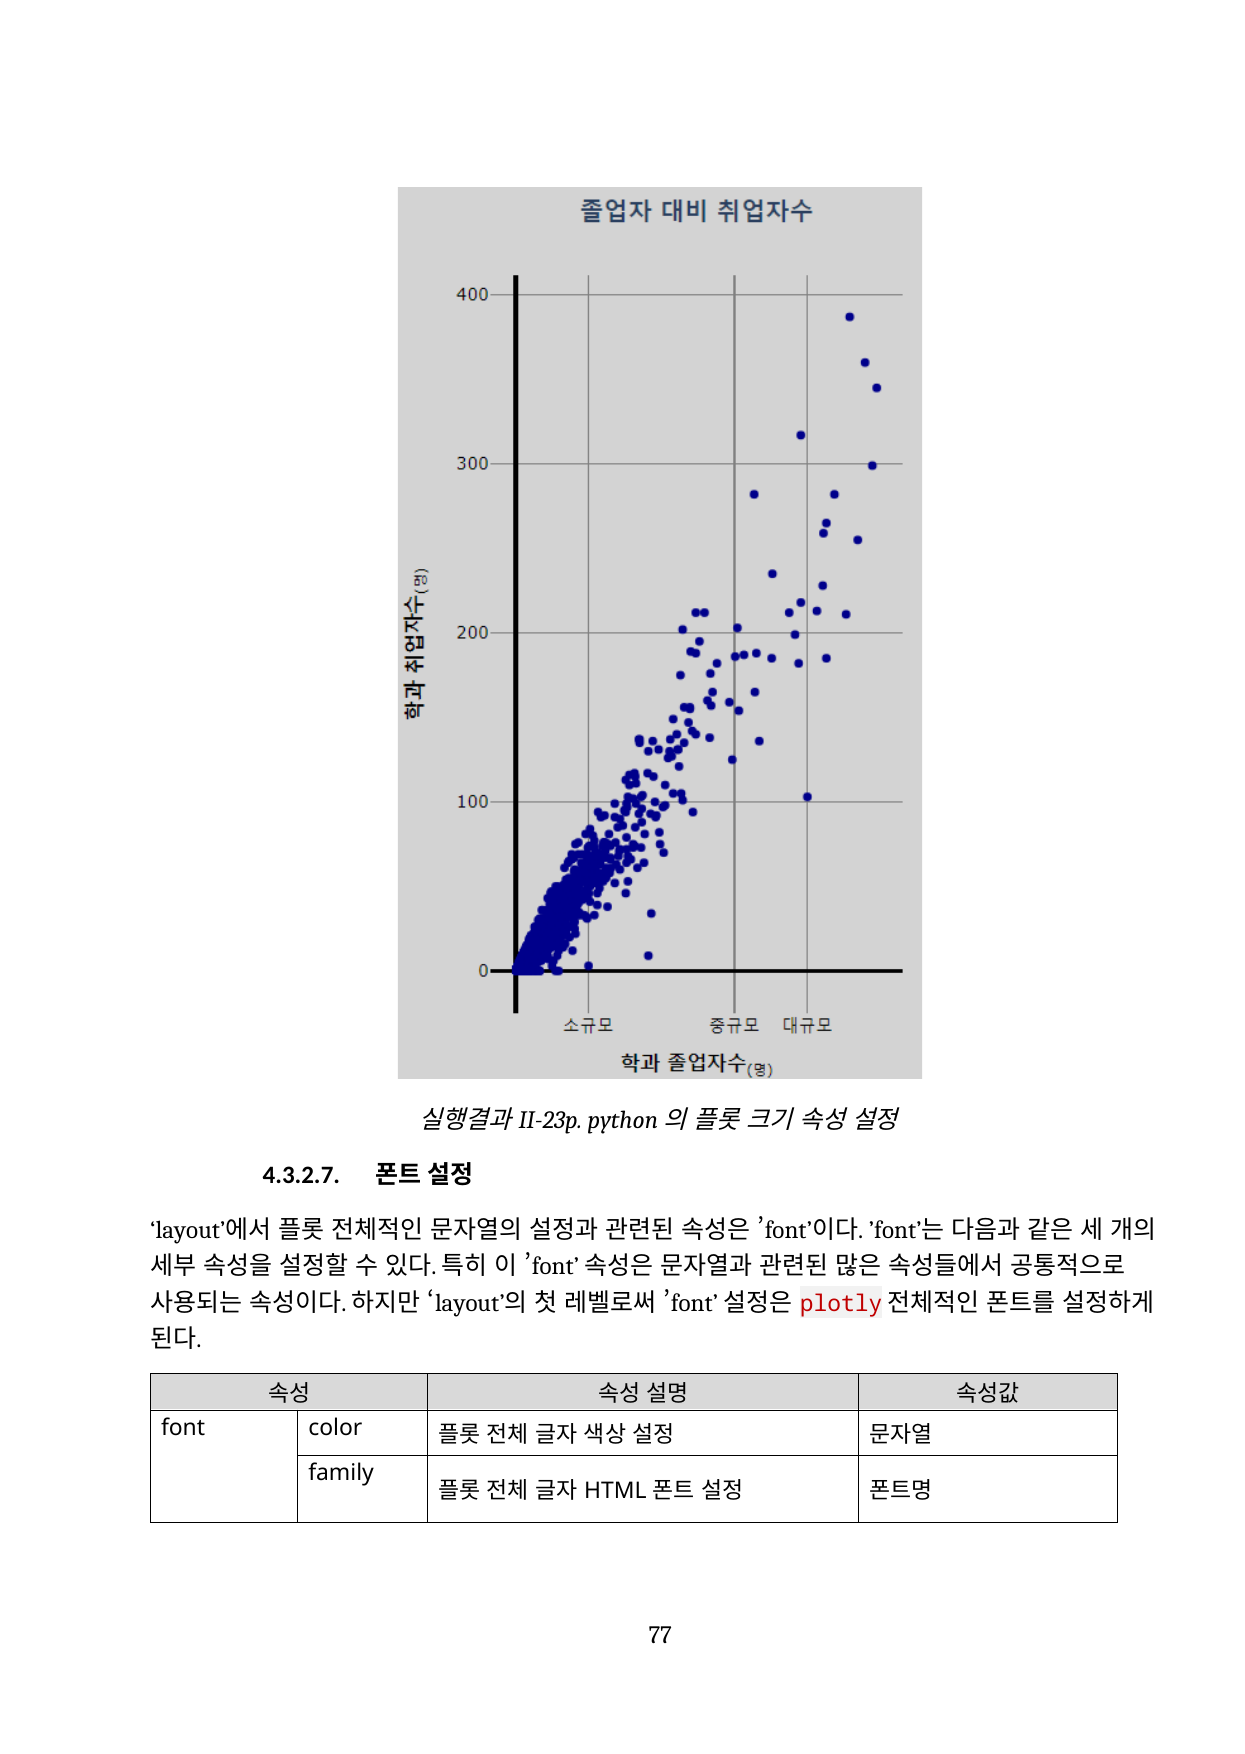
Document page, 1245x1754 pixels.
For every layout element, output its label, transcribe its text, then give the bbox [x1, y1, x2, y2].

table_header 속성 설명 [428, 1374, 858, 1409]
subtitle 폰트 설정 [262, 1157, 1170, 1191]
text ‘layout’에서 플롯 전체적인 문자열의 설정과 관련된 속성은 ’font’이다. ’font’는 다음과 같은 세 개의 세부 속성을 설정할 수 있다. 특히 이 ’font’ 속성은 문자열과 관련된 많은 속성들에서 공통적으로 사용되는 속성이다. 하지만 ‘layout’의 첫 레벨로써 ’font’ 설정은 plotly 전체적인 폰트를 설정하게 된다. [150, 1209, 1170, 1354]
table_cell 폰트명 [859, 1456, 1117, 1522]
picture [397, 187, 923, 1079]
text 실행결과 II-23p. python의 플롯 크기 속성 설정 [150, 1099, 1170, 1136]
table_cell family [298, 1456, 427, 1522]
table_header 속성값 [859, 1374, 1117, 1409]
table_cell font [151, 1411, 297, 1522]
table_cell 문자열 [859, 1411, 1117, 1454]
table_cell 플롯 전체 글자 색상 설정 [428, 1411, 858, 1454]
table_cell 플롯 전체 글자 HTML 폰트 설정 [428, 1456, 858, 1522]
table_cell color [298, 1411, 427, 1454]
table_header 속성 [151, 1374, 427, 1409]
